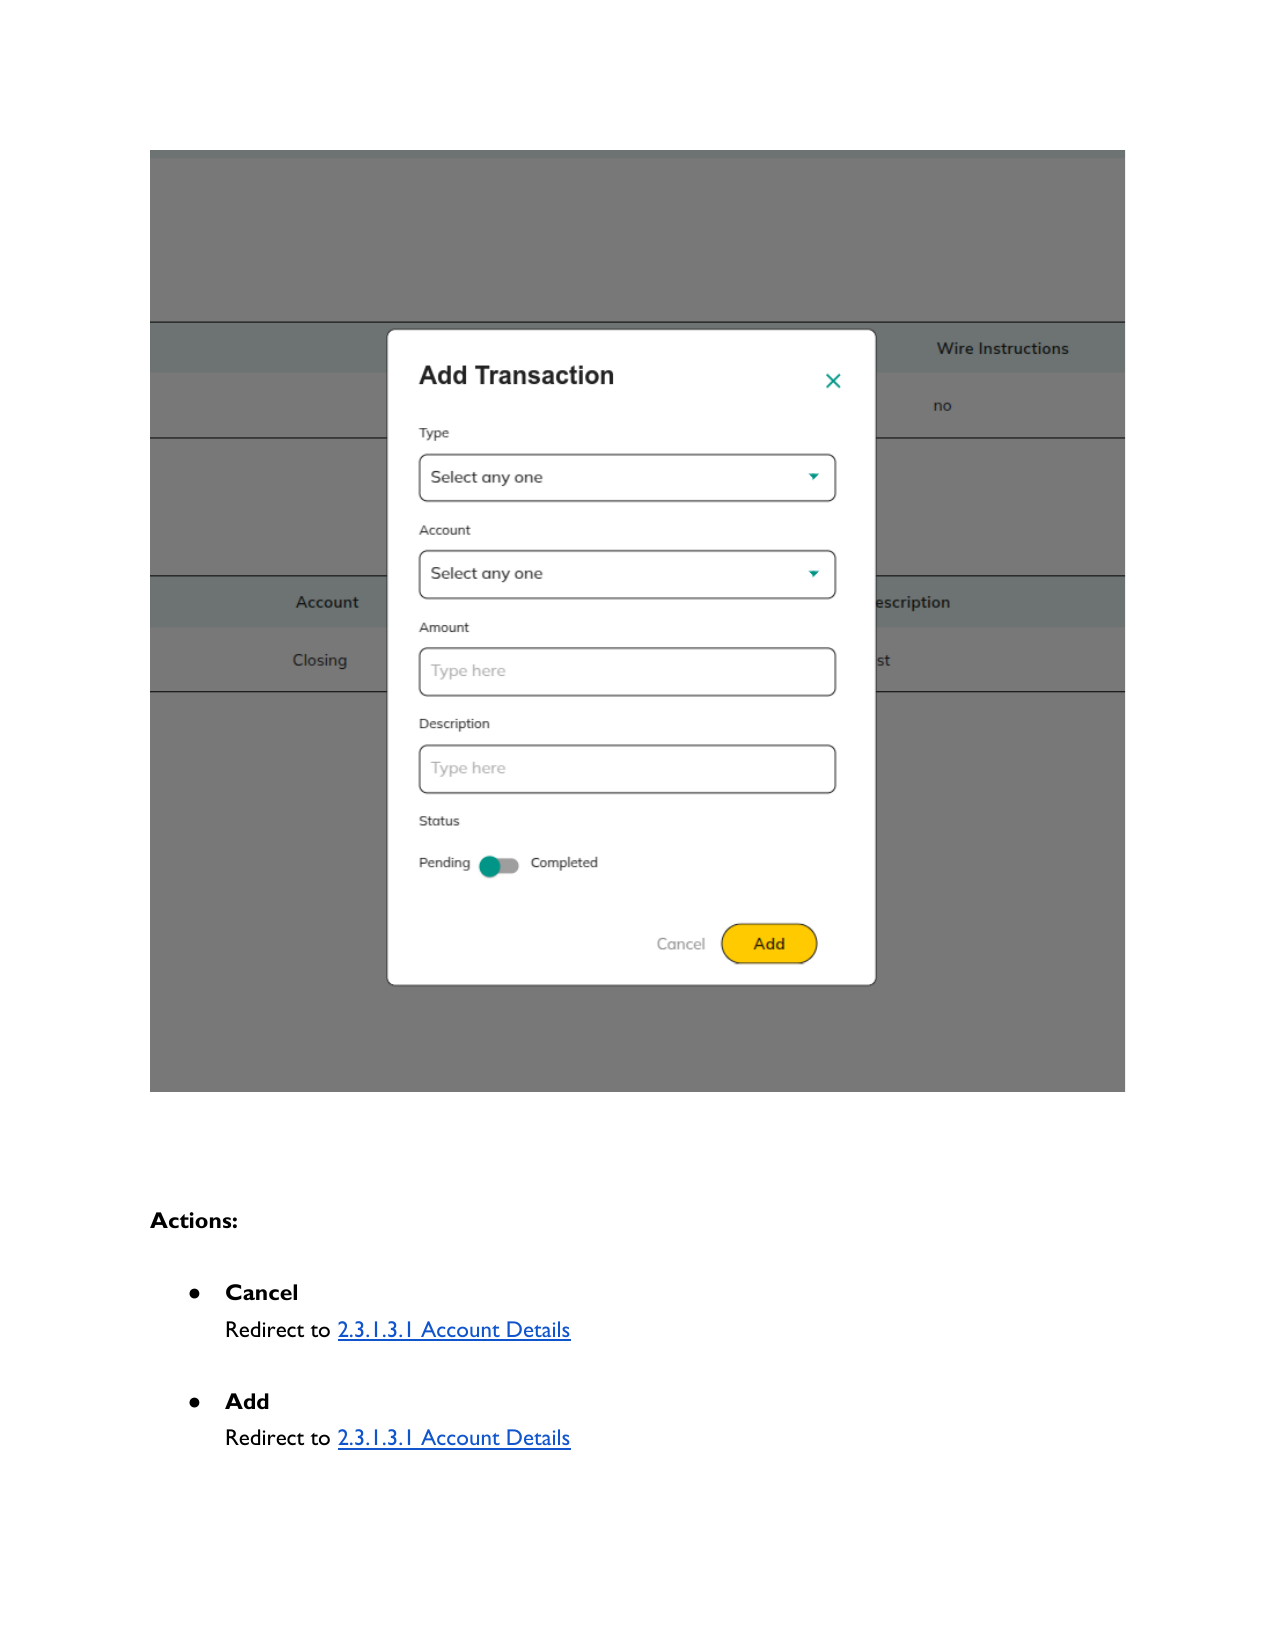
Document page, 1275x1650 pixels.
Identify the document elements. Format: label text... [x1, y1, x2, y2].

text Actions: [150, 1204, 1125, 1236]
text Redirect to 2.3.1.3.1 Account Details [225, 1313, 1125, 1344]
list Add [187, 1386, 1125, 1417]
list Cancel [187, 1277, 1125, 1308]
text Redirect to 2.3.1.3.1 Account Details [225, 1422, 1125, 1453]
picture [150, 150, 1125, 1092]
